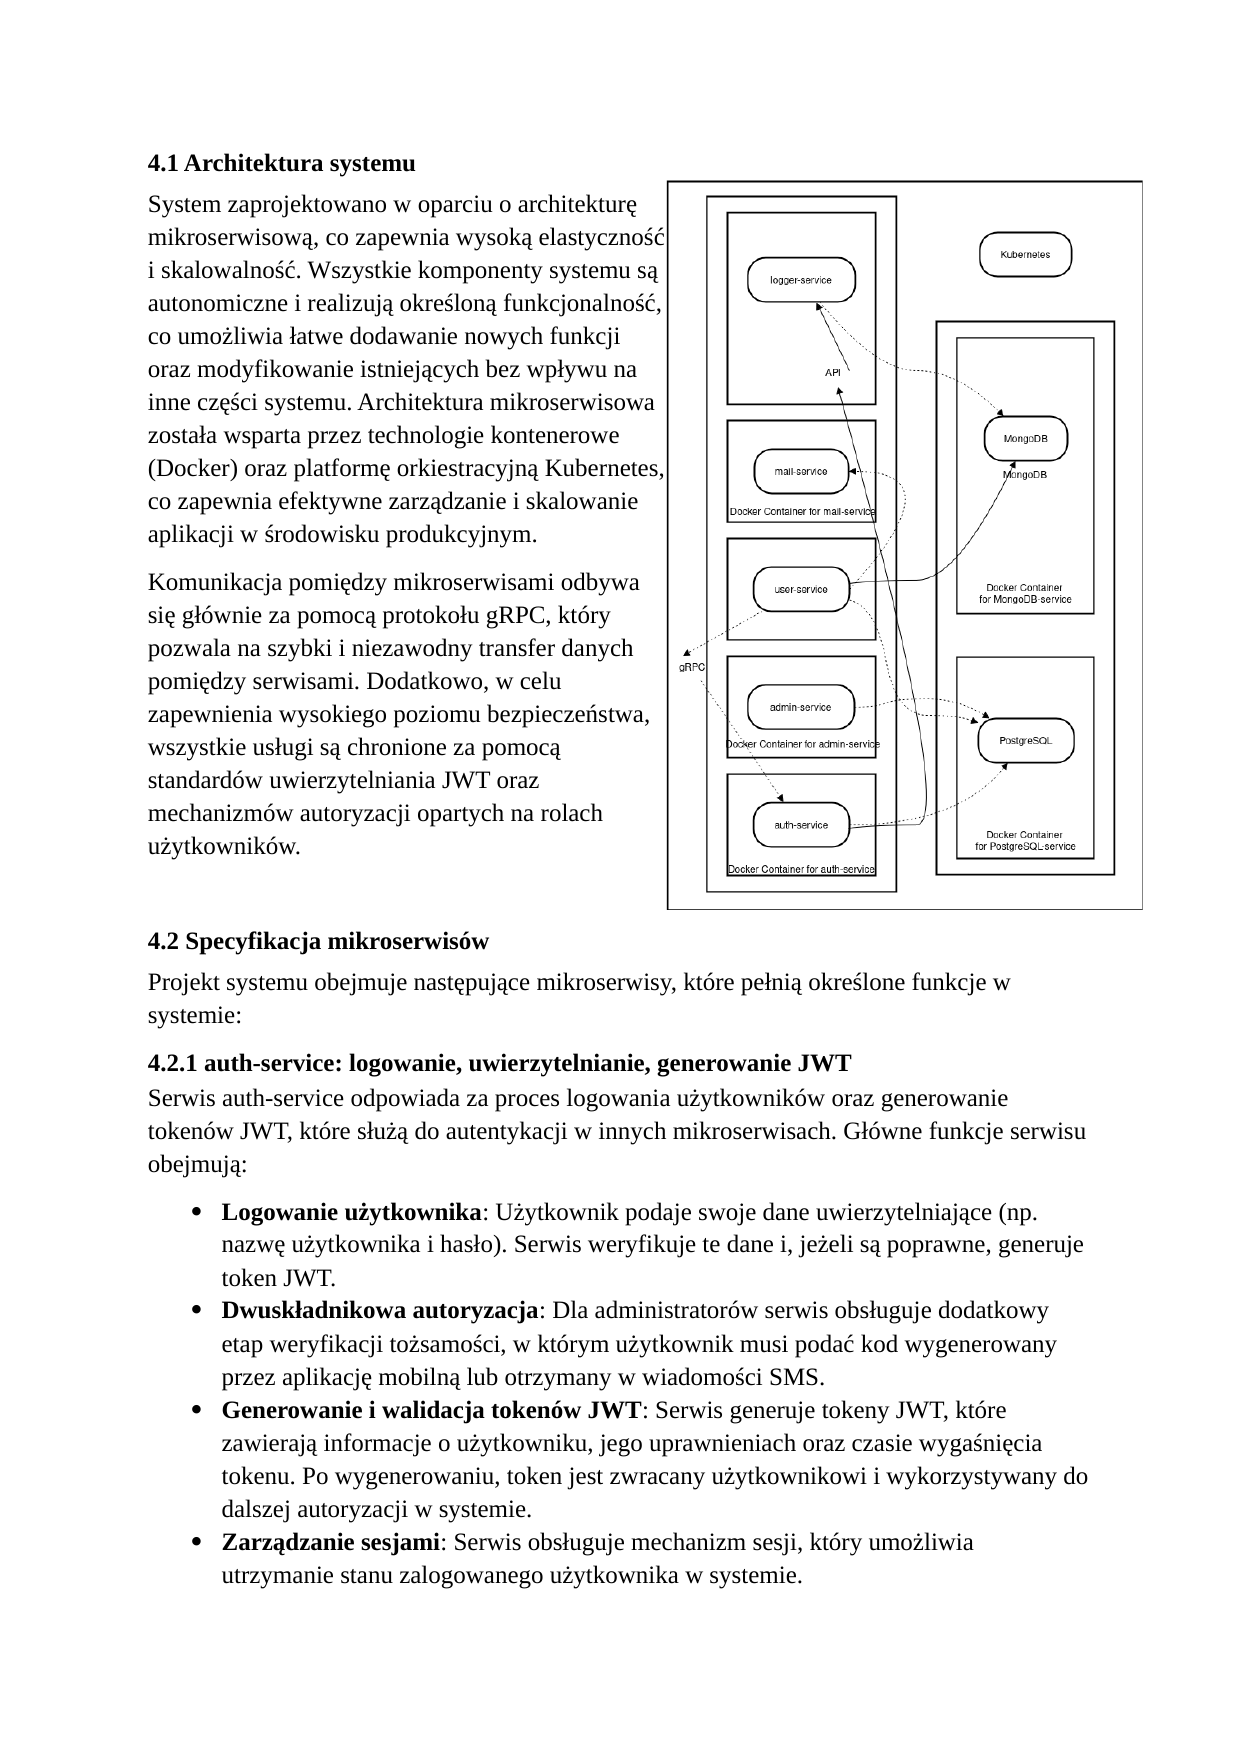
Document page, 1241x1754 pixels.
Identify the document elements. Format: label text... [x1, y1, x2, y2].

text Komunikacja pomiędzy mikroserwisami odbywa się głównie za pomocą protokołu gRPC, który pozwala na szybki i niezawodny transfer danych pomiędzy serwisami. Dodatkowo, w celu zapewnienia wysokiego poziomu bezpieczeństwa, wszystkie usługi są chronione za pomocą standardów uwierzytelniania JWT oraz mechanizmów autoryzacji opartych na rolach użytkowników. [148, 567, 666, 859]
text Serwis auth-service odpowiada za proces logowania użytkowników oraz generowanie tokenów JWT, które służą do autentykacji w innych mikroserwisach. Główne funkcje serwisu obejmują: [148, 1083, 1093, 1178]
text System zaprojektowano w oparciu o architekturę mikroserwisową, co zapewnia wysoką elastyczność i skalowalność. Wszystkie komponenty systemu są autonomiczne i realizują określoną funkcjonalność, co umożliwia łatwe dodawanie nowych funkcji oraz modyfikowanie istniejących bez wpływu na inne części systemu. Architektura mikroserwisowa została wsparta przez technologie kontenerowe (Docker) oraz platformę orkiestracyjną Kubernetes, co zapewnia efektywne zarządzanie i skalowanie aplikacji w środowisku produkcyjnym. [148, 189, 666, 548]
list Generowanie i walidacja tokenów JWT: Serwis generuje tokeny JWT, które zawierają informacje o użytkowniku, jego uprawnieniach oraz czasie wygaśnięcia tokenu. Po wygenerowaniu, token jest zwracany użytkownikowi i wykorzystywany do dalszej autoryzacji w systemie. [192, 1395, 1093, 1522]
subtitle 4.1 Architektura systemu [148, 148, 1093, 176]
list Logowanie użytkownika: Użytkownik podaje swoje dane uwierzytelniające (np. nazwę użytkownika i hasło). Serwis weryfikuje te dane i, jeżeli są poprawne, generuje token JWT. [192, 1197, 1093, 1291]
picture [666, 180, 1143, 910]
text Projekt systemu obejmuje następujące mikroserwisy, które pełnią określone funkcje w systemie: [148, 967, 1093, 1029]
list Dwuskładnikowa autoryzacja: Dla administratorów serwis obsługuje dodatkowy etap weryfikacji tożsamości, w którym użytkownik musi podać kod wygenerowany przez aplikację mobilną lub otrzymany w wiadomości SMS. [192, 1296, 1093, 1390]
list Zarządzanie sesjami: Serwis obsługuje mechanizm sesji, który umożliwia utrzymanie stanu zalogowanego użytkownika w systemie. [192, 1527, 1093, 1588]
subtitle 4.2.1 auth-service: logowanie, uwierzytelnianie, generowanie JWT [148, 1048, 1093, 1077]
subtitle 4.2 Specyfikacja mikroserwisów [148, 926, 1093, 955]
